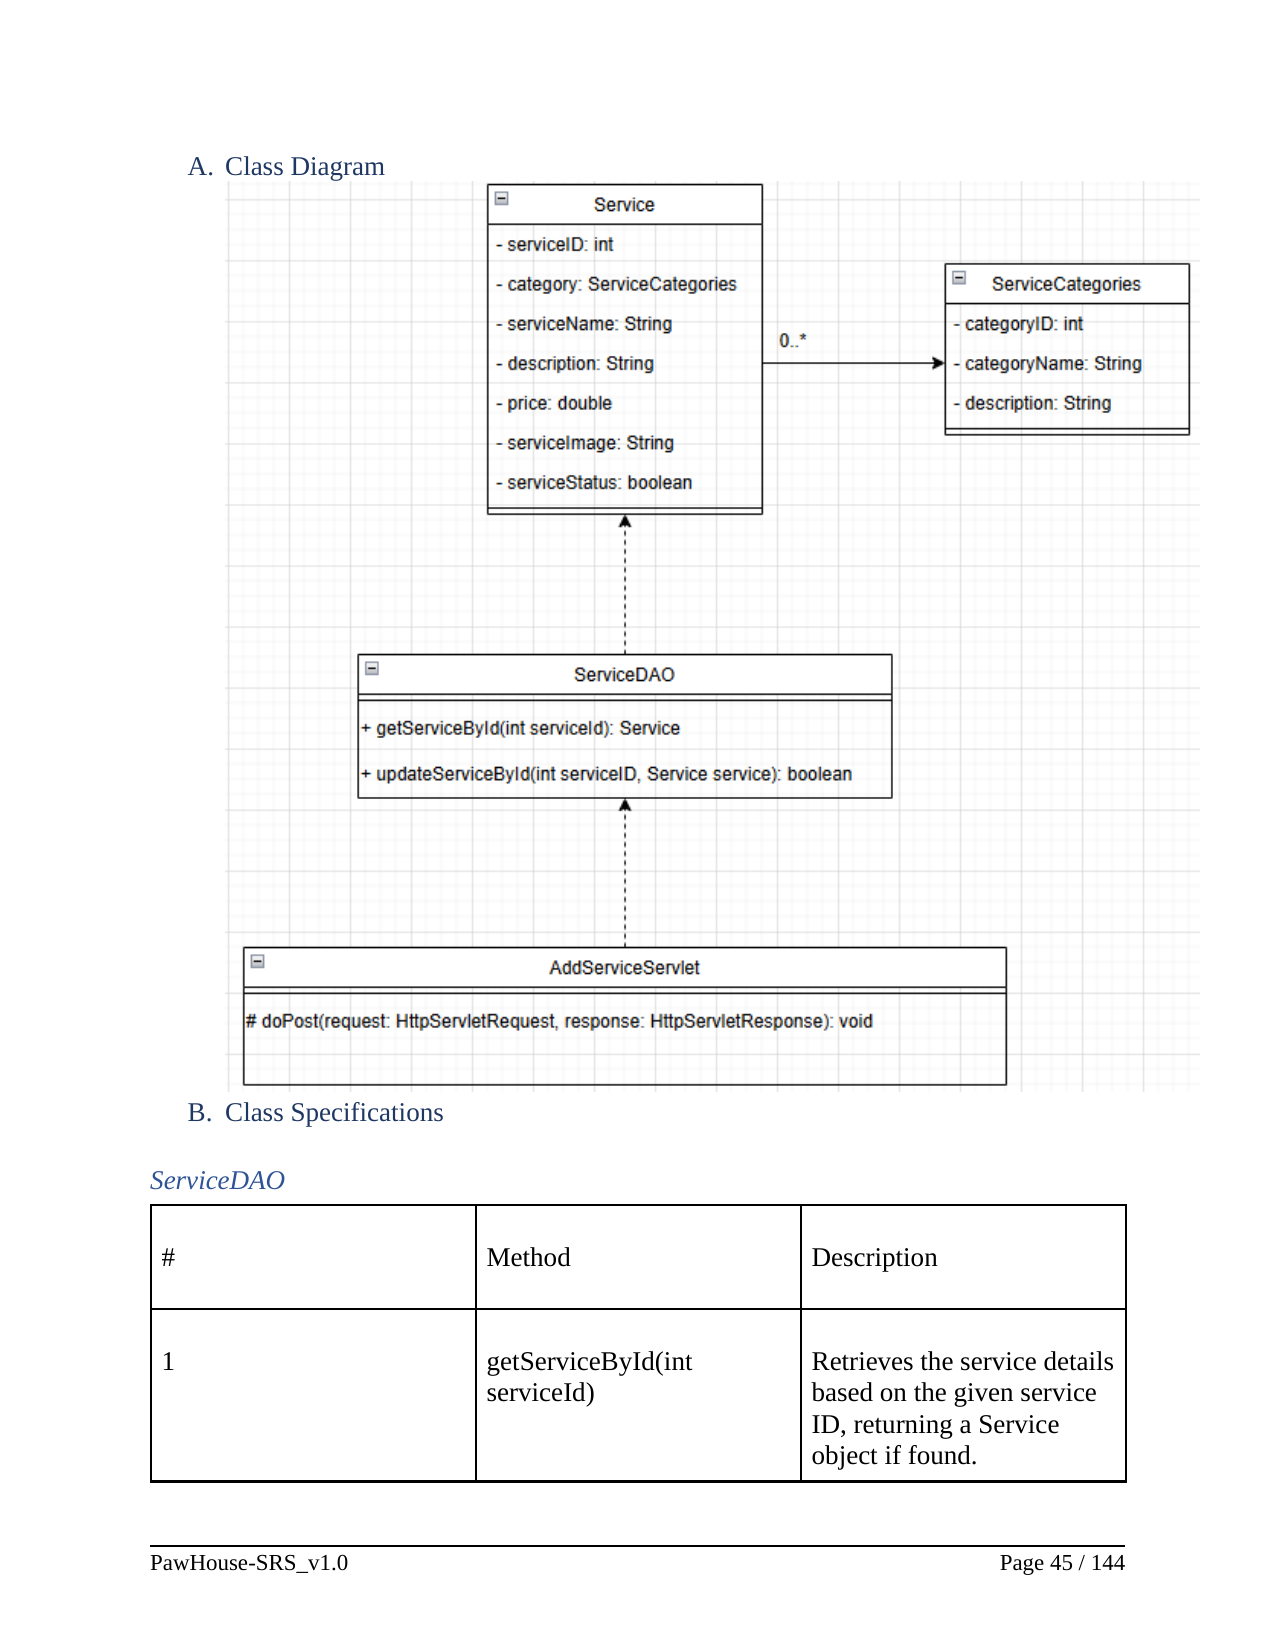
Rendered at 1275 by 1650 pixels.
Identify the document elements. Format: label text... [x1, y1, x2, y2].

subtitle Class Diagram [187, 150, 1125, 181]
picture [225, 181, 1200, 1092]
subtitle Class Specifications [187, 1096, 1125, 1127]
table_cell getServiceById(int serviceId) [477, 1310, 800, 1480]
table_header Description [802, 1206, 1125, 1308]
table_cell Retrieves the service details based on the given service ID, returning a Service object if found. [802, 1310, 1125, 1480]
table_header # [152, 1206, 475, 1308]
table_header Method [477, 1206, 800, 1308]
subtitle ServiceDAO [150, 1164, 1125, 1196]
table_cell 1 [152, 1310, 475, 1480]
